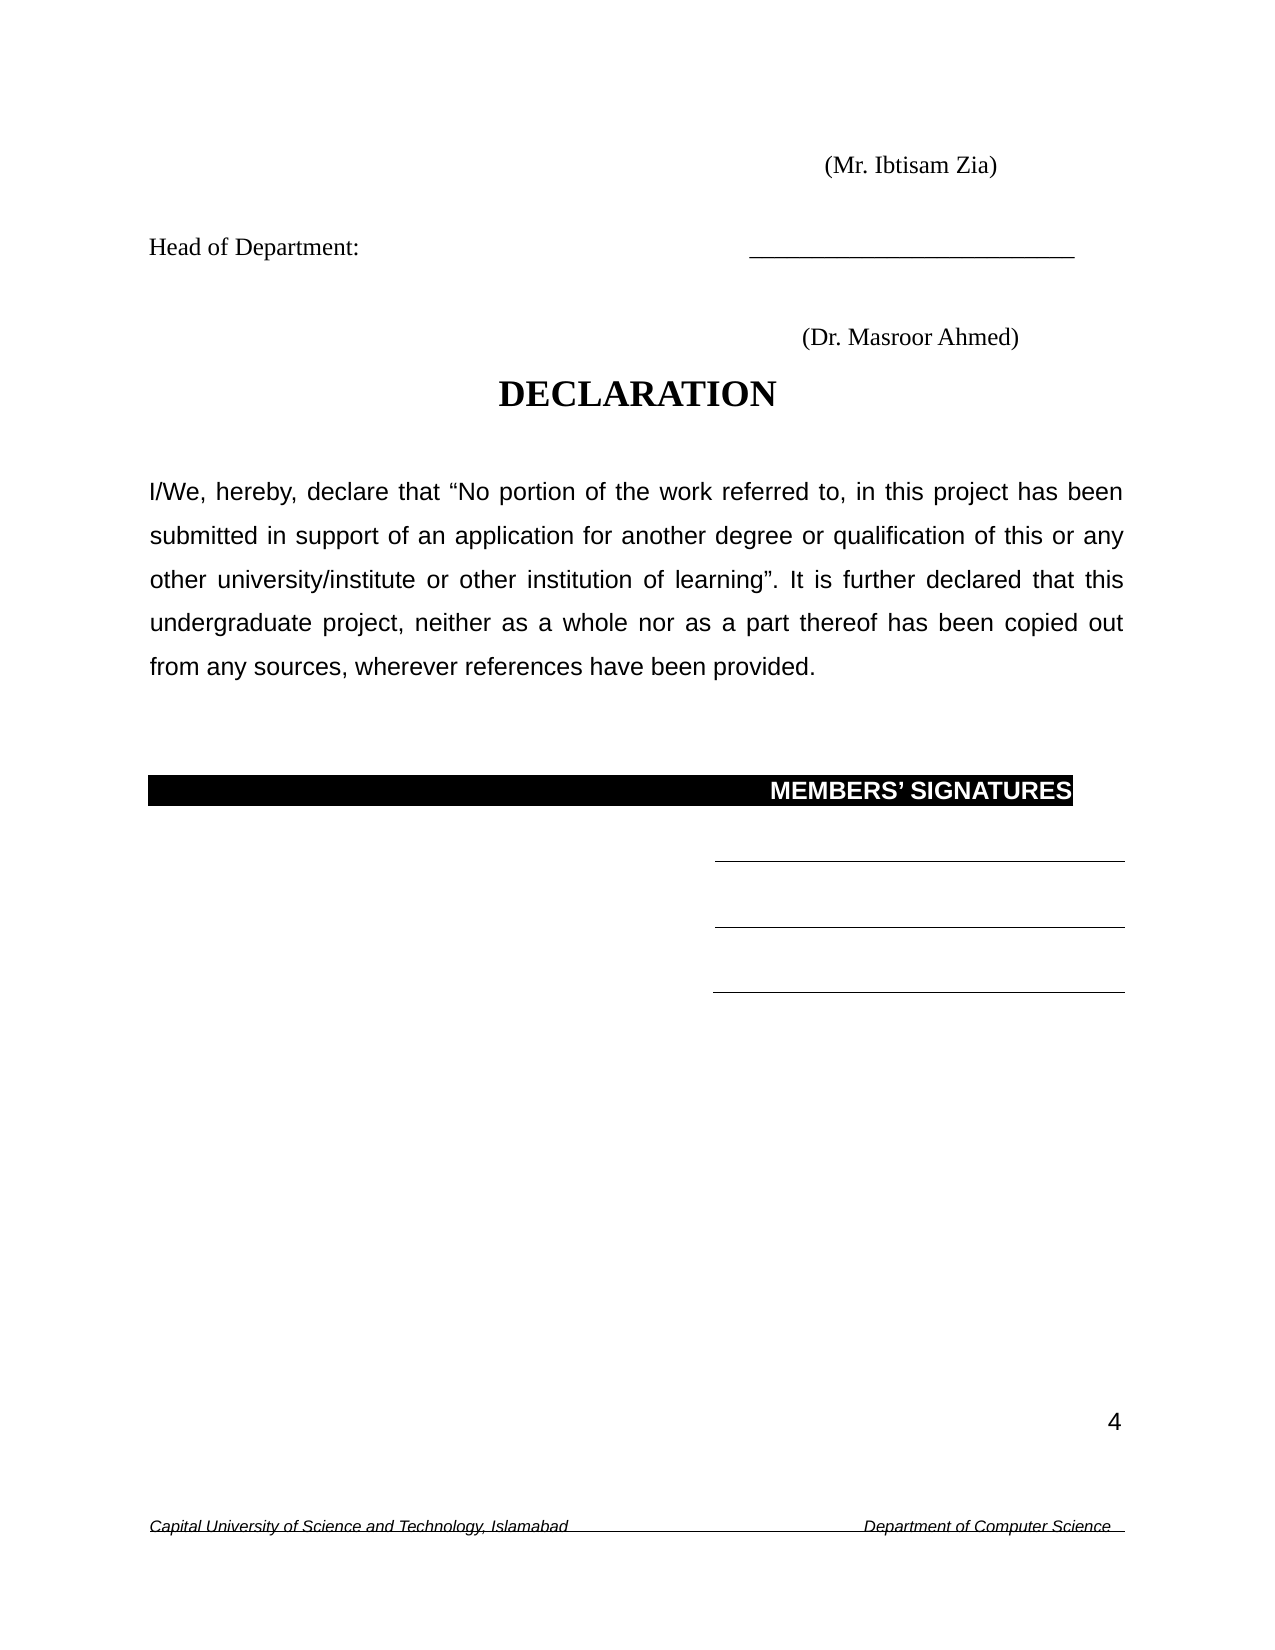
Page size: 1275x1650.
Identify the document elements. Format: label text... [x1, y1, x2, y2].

text (Dr. Masroor Ahmed) [750, 322, 1021, 351]
text I/We, hereby, declare that “No portion of the work referred to, in this project has been submitted in support of an application for another degree or qualification of this or any other university/institute or other institution of learning”. It is further declared that this undergraduate project, neither as a whole nor as a part thereof has been copied out from any sources, wherever references have been provided. [148, 477, 1126, 681]
subtitle DECLARATION [149, 371, 1126, 414]
text MEMBERS’ SIGNATURES [149, 776, 1072, 805]
subtitle (Mr. Ibtisam Zia) [751, 150, 1028, 179]
text Head of Department: __________________________ [148, 232, 1154, 261]
